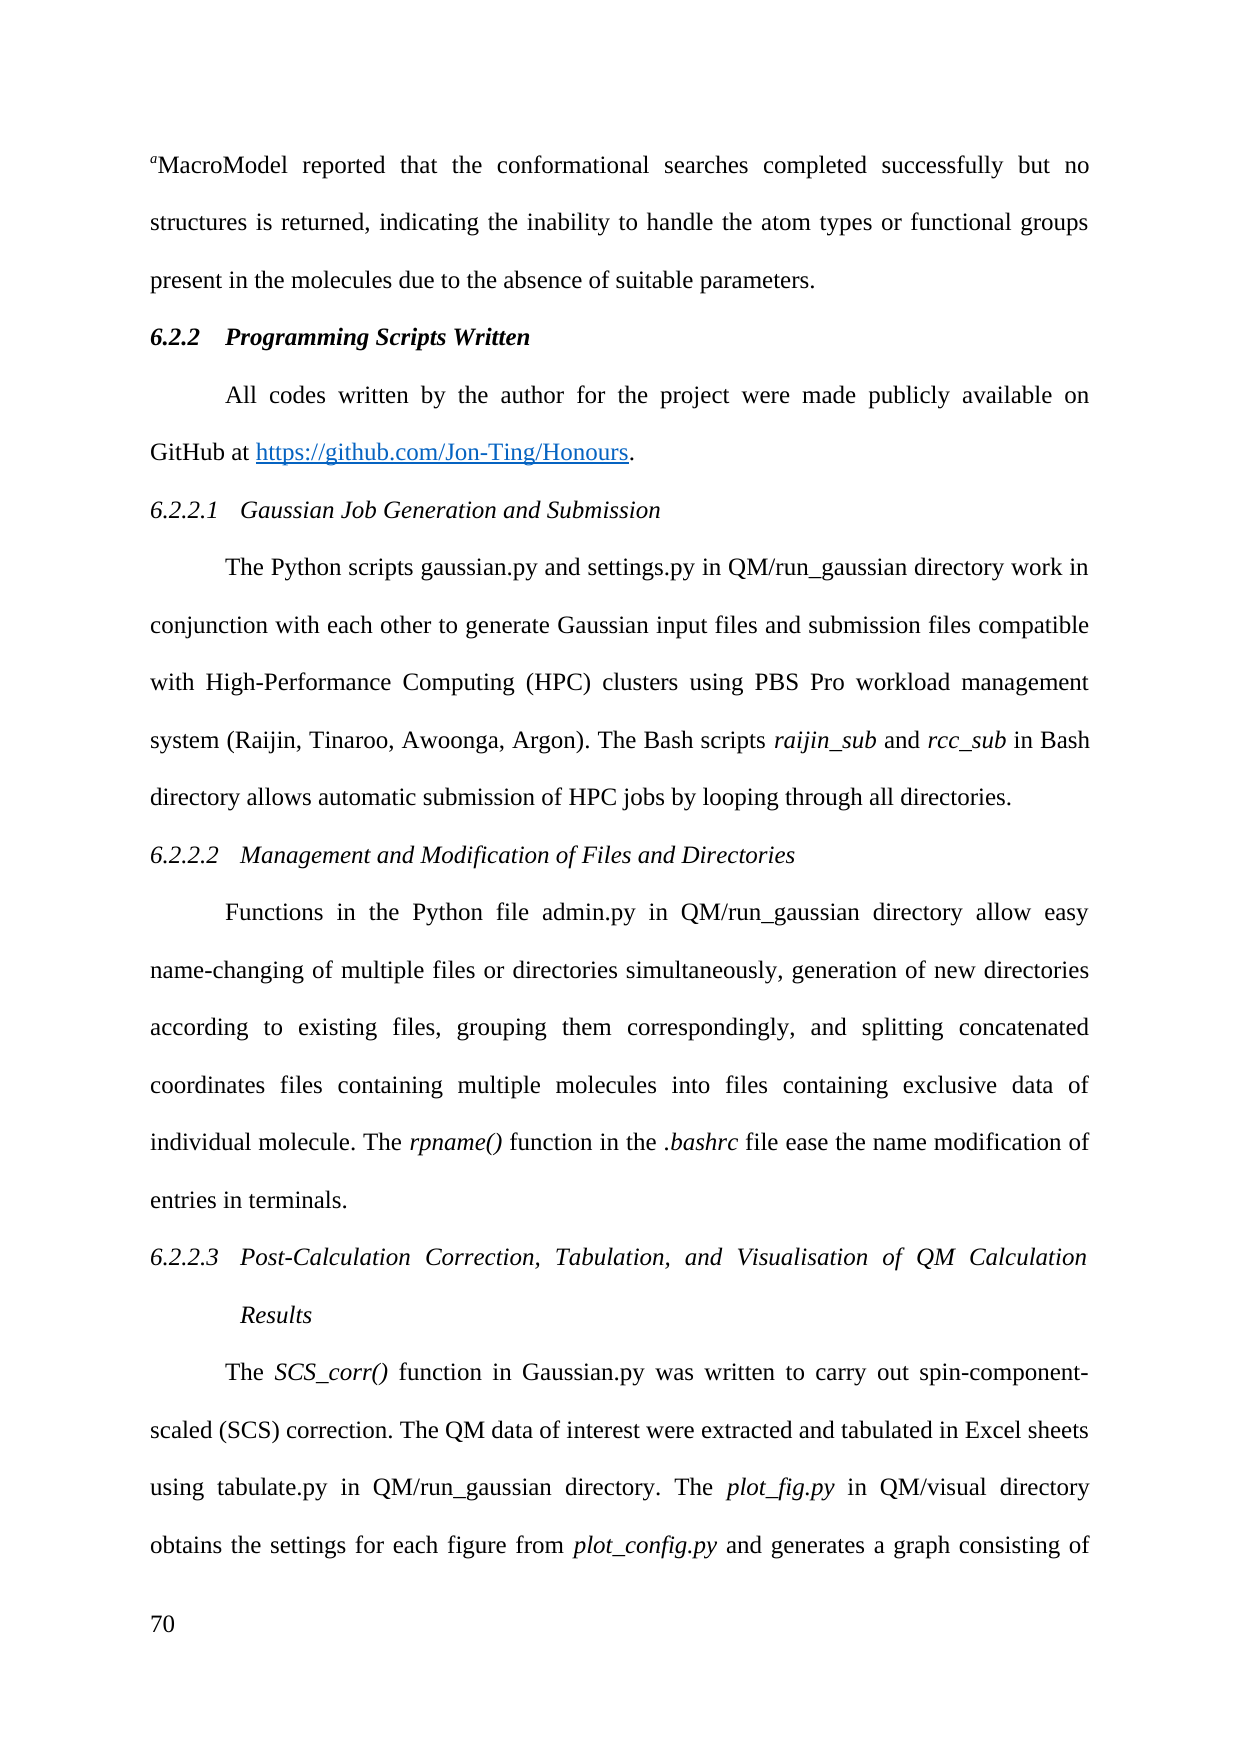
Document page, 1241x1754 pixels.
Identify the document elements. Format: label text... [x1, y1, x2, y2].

text The Python scripts gaussian.py and settings.py in QM/run_gaussian directory work in conjunction with each other to generate Gaussian input files and submission files compatible with High-Performance Computing (HPC) clusters using PBS Pro workload management system (Raijin, Tinaroo, Awoonga, Argon). The Bash scripts raijin_sub and rcc_sub in Bash directory allows automatic submission of HPC jobs by looping through all directories. [150, 552, 1090, 811]
text All codes written by the author for the project were made publicly available on GitHub at https://github.com/Jon-Ting/Honours. [150, 380, 1090, 466]
subtitle Management and Modification of Files and Directories [150, 840, 1090, 869]
text Functions in the Python file admin.py in QM/run_gaussian directory allow easy name-changing of multiple files or directories simultaneously, generation of new directories according to existing files, grouping them correspondingly, and splitting concatenated coordinates files containing multiple molecules into files containing exclusive data of individual molecule. The rpname() function in the .bashrc file ease the name modification of entries in terminals. [150, 897, 1090, 1214]
subtitle Post-Calculation Correction, Tabulation, and Visualisation of QM Calculation Results [150, 1242, 1090, 1329]
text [150, 1357, 1090, 1559]
subtitle Programming Scripts Written [150, 322, 1090, 351]
subtitle Gaussian Job Generation and Submission [150, 495, 1090, 524]
text aMacroModel reported that the conformational searches completed successfully but no structures is returned, indicating the inability to handle the atom types or functional groups present in the molecules due to the absence of suitable parameters. [150, 150, 1090, 294]
